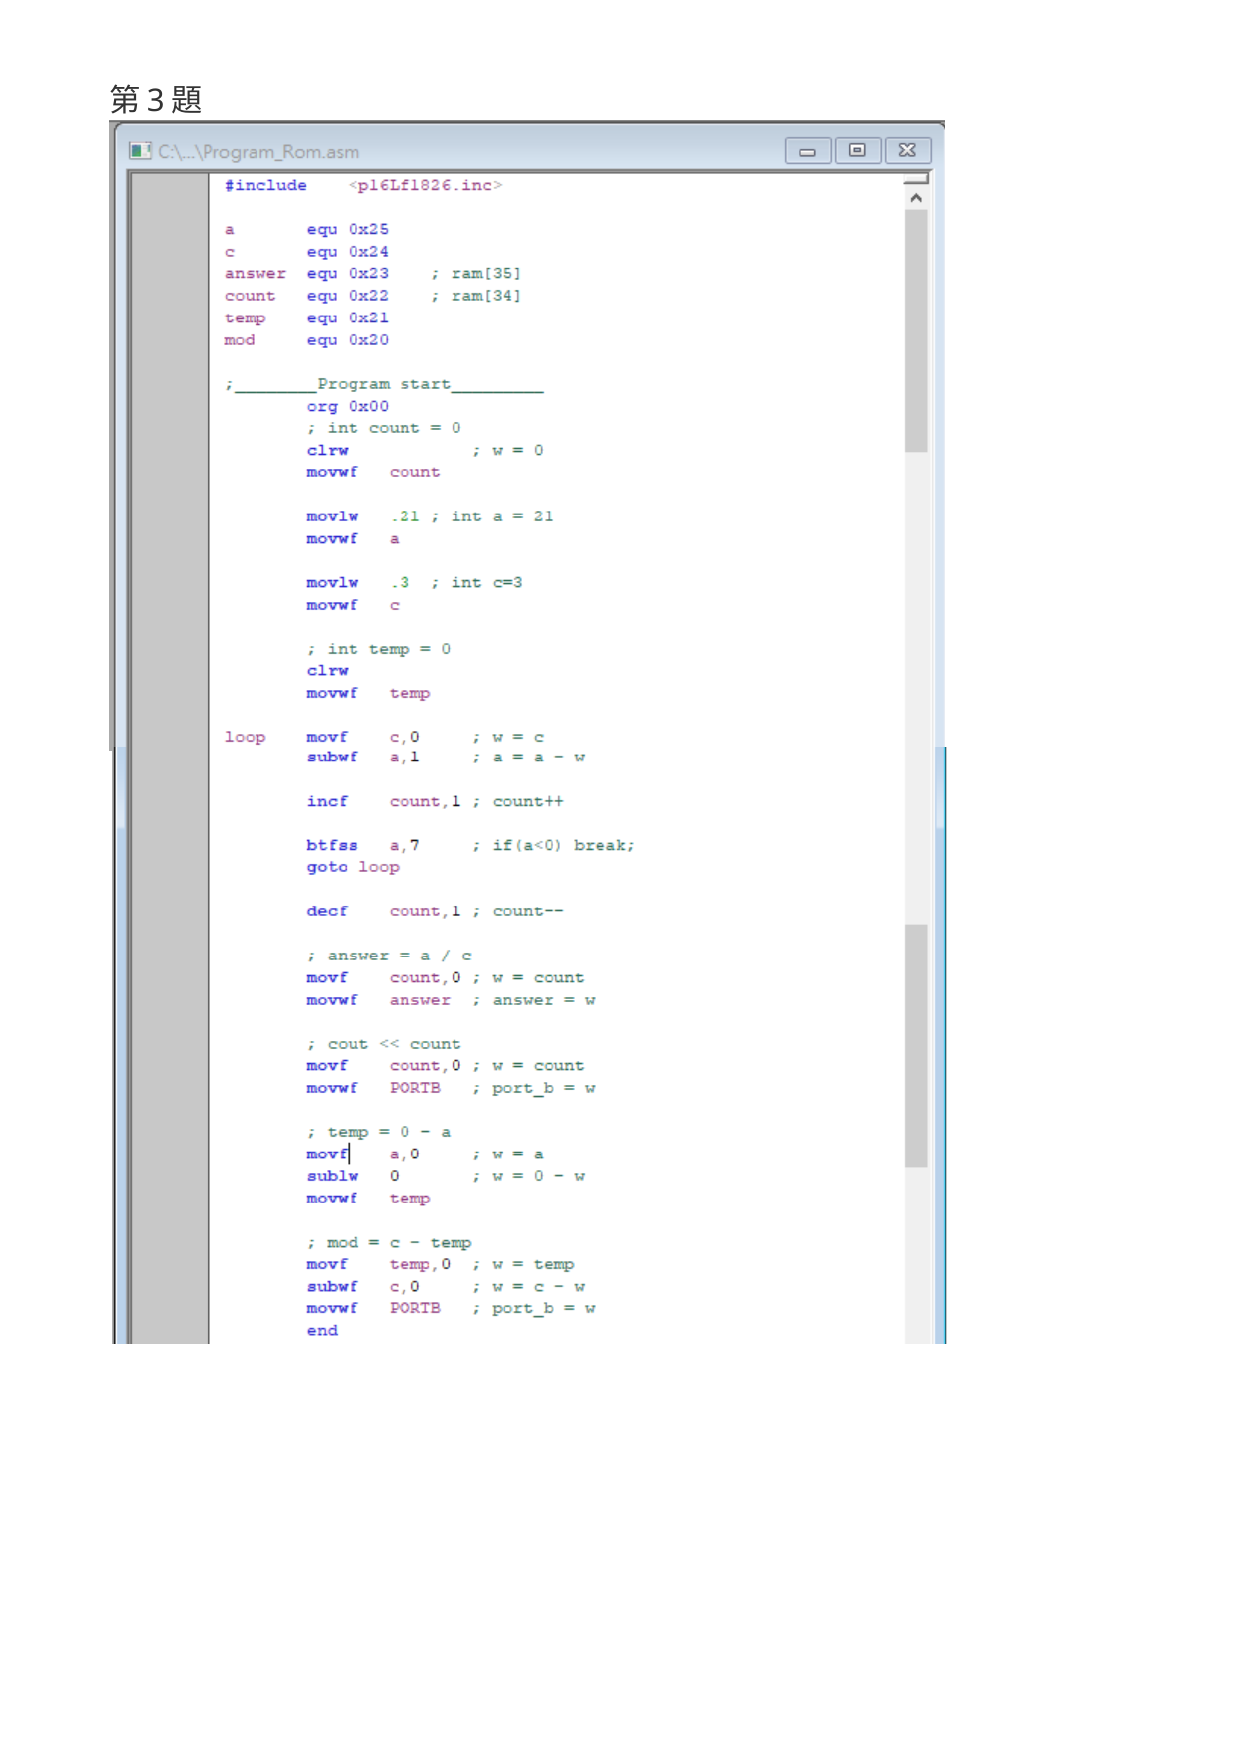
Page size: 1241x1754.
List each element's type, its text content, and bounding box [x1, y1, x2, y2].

text 第3題 [109, 75, 1181, 120]
picture [109, 120, 947, 1350]
